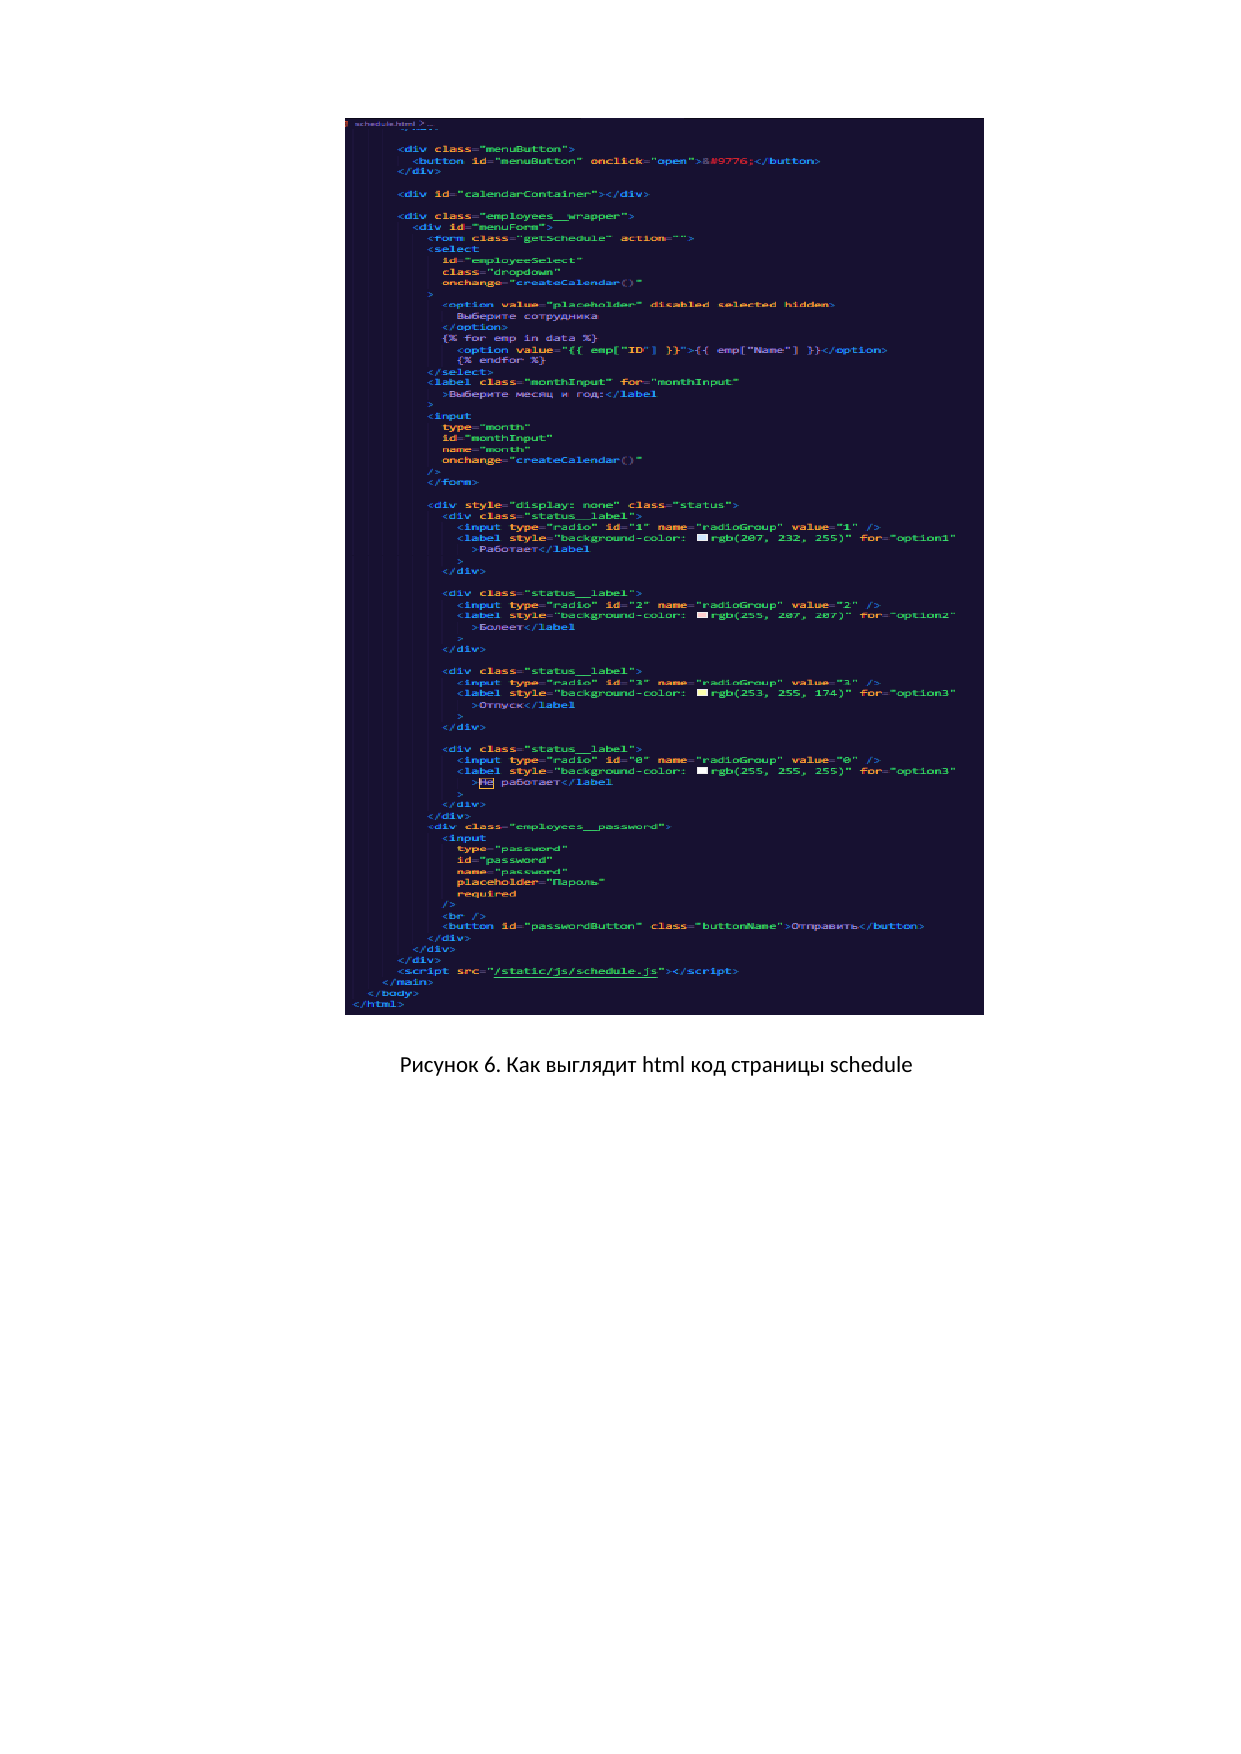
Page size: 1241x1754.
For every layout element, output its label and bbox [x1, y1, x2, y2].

picture [345, 118, 984, 1015]
